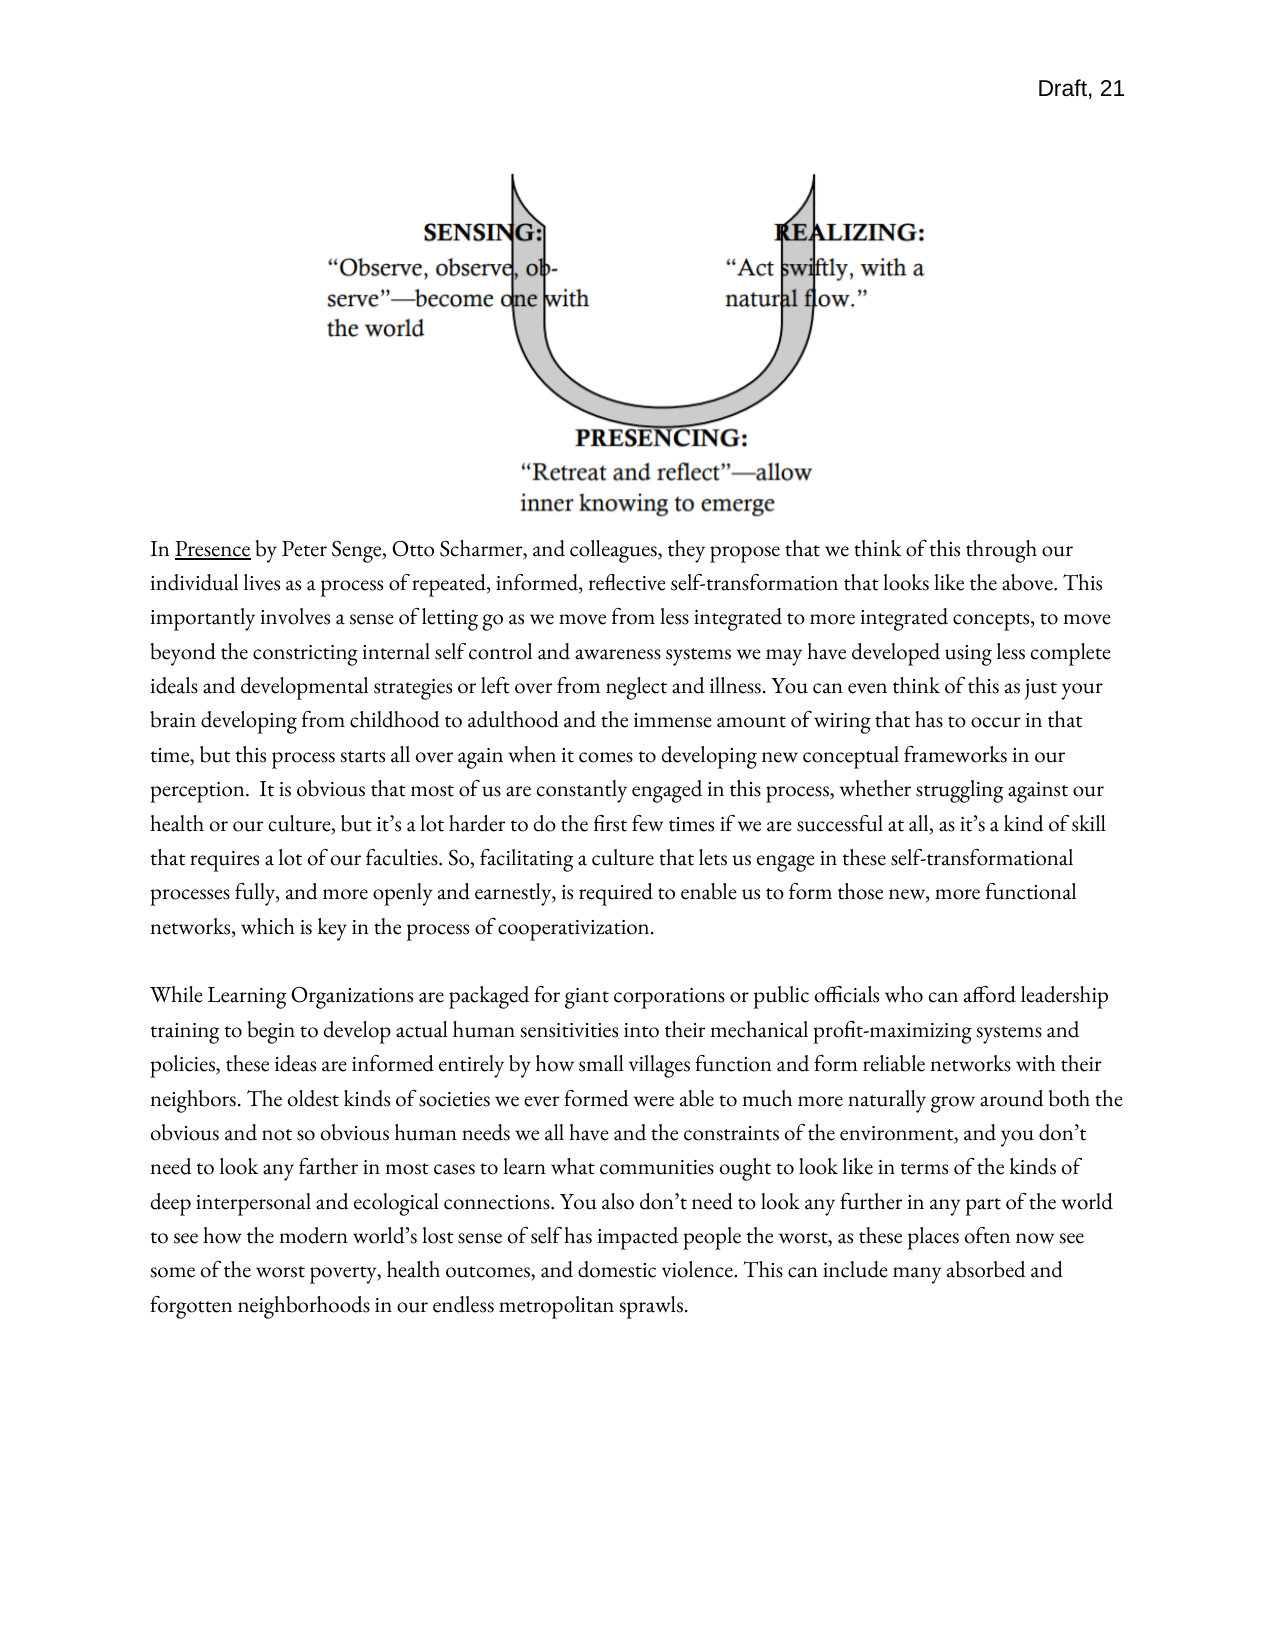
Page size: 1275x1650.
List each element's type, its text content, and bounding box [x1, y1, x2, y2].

text In Presence by Peter Senge, Otto Scharmer, and colleagues, they propose that we think of this through our individual lives as a process of repeated, informed, reflective self-transformation that looks like the above. This importantly involves a sense of letting go as we move from less integrated to more integrated concepts, to move beyond the constricting internal self control and awareness systems we may have developed using less complete ideals and developmental strategies or left over from neglect and illness. You can even think of this as just your brain developing from childhood to adulthood and the immense amount of wiring that has to occur in that time, but this process starts all over again when it comes to developing new conceptual frameworks in our perception. It is obvious that most of us are constantly engaged in this process, whether struggling against our health or our culture, but it’s a lot harder to do the first few times if we are successful at all, as it’s a kind of skill that requires a lot of our faculties. So, facilitating a culture that lets us engage in these self-transformational processes fully, and more openly and earnestly, is required to enable us to form those new, more functional networks, which is key in the process of cooperativization. [150, 533, 1125, 941]
text While Learning Organizations are packaged for giant corporations or public officials who can afford leadership training to begin to develop actual human sensitivities into their mechanical profit-maximizing systems and policies, these ideas are informed entirely by how small villages function and form reliable networks with their neighbors. The oldest kinds of societies we ever formed were able to much more naturally grow around both the obvious and not so obvious human needs we all have and the constraints of the environment, and you don’t need to look any farther in most cases to learn what communities ought to look like in terms of the kinds of deep interpersonal and ecological connections. You also don’t need to look any further in any part of the world to see how the modern world’s lost sense of self has impacted people the worst, as these places often now see some of the worst poverty, health outcomes, and domestic violence. This can include many absorbed and forgotten neighborhoods in our endless metropolitan sprawls. [150, 980, 1125, 1319]
picture [314, 150, 961, 529]
